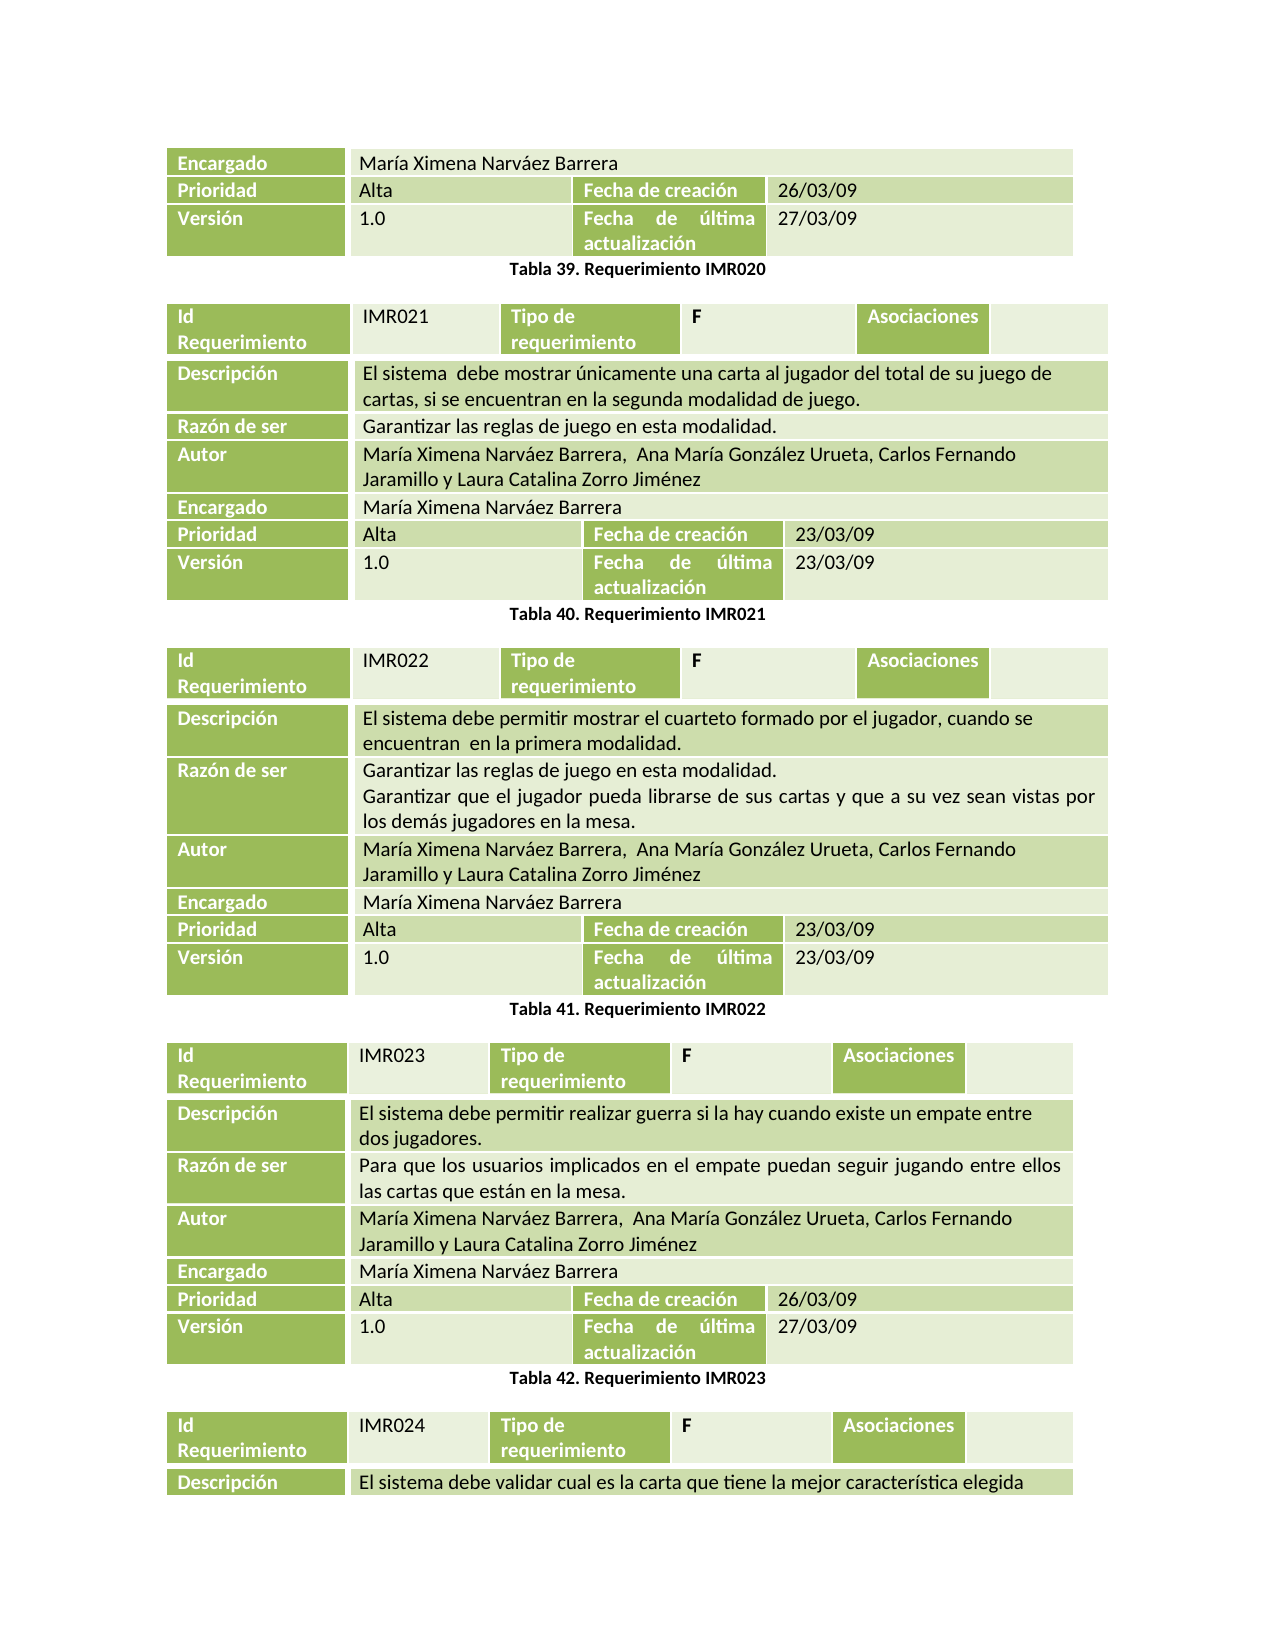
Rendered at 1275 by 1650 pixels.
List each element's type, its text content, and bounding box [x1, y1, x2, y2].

table_header Tipo de requerimiento [501, 304, 680, 354]
table_header F [672, 1043, 831, 1093]
table_cell Versión [167, 944, 348, 995]
table_cell Autor [167, 441, 348, 492]
table_cell Versión [167, 1314, 345, 1364]
table_cell Autor [167, 1206, 345, 1256]
table_cell Razón de ser [167, 414, 348, 439]
table_cell Descripción [167, 705, 348, 756]
table_header IMR022 [353, 648, 499, 698]
table_cell 23/03/09 [785, 916, 1108, 942]
table_header IMR024 [349, 1412, 488, 1463]
table_cell Garantizar las reglas de juego en esta modalidad. [355, 414, 1108, 439]
table_cell María Ximena Narváez Barrera [355, 889, 1108, 914]
table_cell Fecha de última actualización [583, 549, 783, 600]
table_cell Fecha de creación [573, 177, 765, 203]
table_header Tipo de requerimiento [501, 648, 680, 698]
table_cell 23/03/09 [785, 521, 1108, 547]
table_cell Fecha de creación [573, 1286, 765, 1311]
table_header F [682, 304, 855, 354]
table_header Id Requerimiento [167, 648, 350, 698]
table_cell 23/03/09 [785, 549, 1108, 600]
table_cell El sistema debe mostrar únicamente una carta al jugador del total de su juego de cartas, si se encuentran en la segunda modalidad de juego. [355, 361, 1108, 411]
table_cell Alta [355, 521, 581, 547]
table_cell 23/03/09 [785, 944, 1108, 995]
table_cell Encargado [167, 1259, 345, 1284]
table_cell Encargado [167, 494, 348, 519]
table_cell María Ximena Narváez Barrera, Ana María González Urueta, Carlos Fernando Jaramillo y Laura Catalina Zorro Jiménez [355, 836, 1108, 887]
table_cell Descripción [167, 1100, 345, 1151]
text Tabla 42. Requerimiento IMR023 [177, 1366, 1098, 1389]
table_cell Autor [167, 836, 348, 887]
table_header Id Requerimiento [167, 304, 350, 354]
table_header [991, 648, 1108, 698]
table_cell Prioridad [167, 521, 348, 547]
table_cell Fecha de creación [584, 521, 783, 547]
table_cell Garantizar las reglas de juego en esta modalidad. Garantizar que el jugador pueda librarse de sus cartas y que a su vez sean vistas por los demás jugadores en la mesa. [355, 758, 1108, 834]
table_cell Encargado [167, 889, 348, 914]
table_cell El sistema debe permitir realizar guerra si la hay cuando existe un empate entre dos jugadores. [351, 1100, 1073, 1151]
table_header Id Requerimiento [167, 1043, 347, 1093]
table_cell María Ximena Narváez Barrera [351, 149, 1073, 175]
table_header Tipo de requerimiento [490, 1412, 670, 1463]
table_cell 26/03/09 [768, 1286, 1073, 1311]
table_header F [672, 1412, 831, 1463]
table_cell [351, 1469, 1073, 1495]
table_cell Fecha de última actualización [573, 205, 766, 256]
table_header Asociaciones [857, 304, 989, 354]
table_header IMR021 [353, 304, 499, 354]
table_cell Prioridad [167, 1286, 345, 1311]
table_cell Razón de ser [167, 1153, 345, 1203]
table_cell María Ximena Narváez Barrera, Ana María González Urueta, Carlos Fernando Jaramillo y Laura Catalina Zorro Jiménez [351, 1206, 1073, 1256]
table_cell Prioridad [167, 916, 348, 942]
table_cell Fecha de creación [584, 916, 783, 942]
table_cell Descripción [167, 1469, 345, 1495]
table_header [991, 304, 1108, 354]
table_header [967, 1043, 1073, 1093]
table_header Tipo de requerimiento [490, 1043, 670, 1093]
table_cell 27/03/09 [767, 205, 1073, 256]
table_cell Alta [351, 1286, 571, 1311]
table_header IMR023 [349, 1043, 488, 1093]
table_cell María Ximena Narváez Barrera [351, 1259, 1073, 1284]
table_cell María Ximena Narváez Barrera [355, 494, 1108, 519]
text Tabla 41. Requerimiento IMR022 [177, 997, 1098, 1020]
table_cell Para que los usuarios implicados en el empate puedan seguir jugando entre ellos las cartas que están en la mesa. [351, 1153, 1073, 1203]
table_cell 1.0 [351, 205, 572, 256]
table_cell Fecha de última actualización [573, 1314, 766, 1364]
table_cell Descripción [167, 361, 348, 411]
table_cell Versión [167, 549, 348, 600]
table_cell Fecha de última actualización [583, 944, 783, 995]
table_cell El sistema debe permitir mostrar el cuarteto formado por el jugador, cuando se encuentran en la primera modalidad. [355, 705, 1108, 756]
table_cell María Ximena Narváez Barrera, Ana María González Urueta, Carlos Fernando Jaramillo y Laura Catalina Zorro Jiménez [355, 441, 1108, 492]
table_header Asociaciones [857, 648, 989, 698]
table_cell 1.0 [355, 944, 582, 995]
text Tabla 40. Requerimiento IMR021 [177, 602, 1098, 625]
table_header Id Requerimiento [167, 1412, 347, 1463]
table_cell Versión [167, 205, 345, 256]
table_cell Alta [355, 916, 581, 942]
table_cell Prioridad [167, 177, 345, 203]
table_cell Encargado [167, 148, 345, 175]
table_header Asociaciones [833, 1412, 965, 1463]
table_cell Razón de ser [167, 758, 348, 834]
table_cell 27/03/09 [767, 1314, 1073, 1364]
table_cell 1.0 [355, 549, 582, 600]
table_header Asociaciones [833, 1043, 965, 1093]
table_cell Alta [351, 177, 571, 203]
table_header F [682, 648, 855, 698]
table_header [967, 1412, 1073, 1463]
table_cell 26/03/09 [768, 177, 1073, 203]
text Tabla 39. Requerimiento IMR020 [177, 258, 1098, 281]
table_cell 1.0 [351, 1314, 572, 1364]
